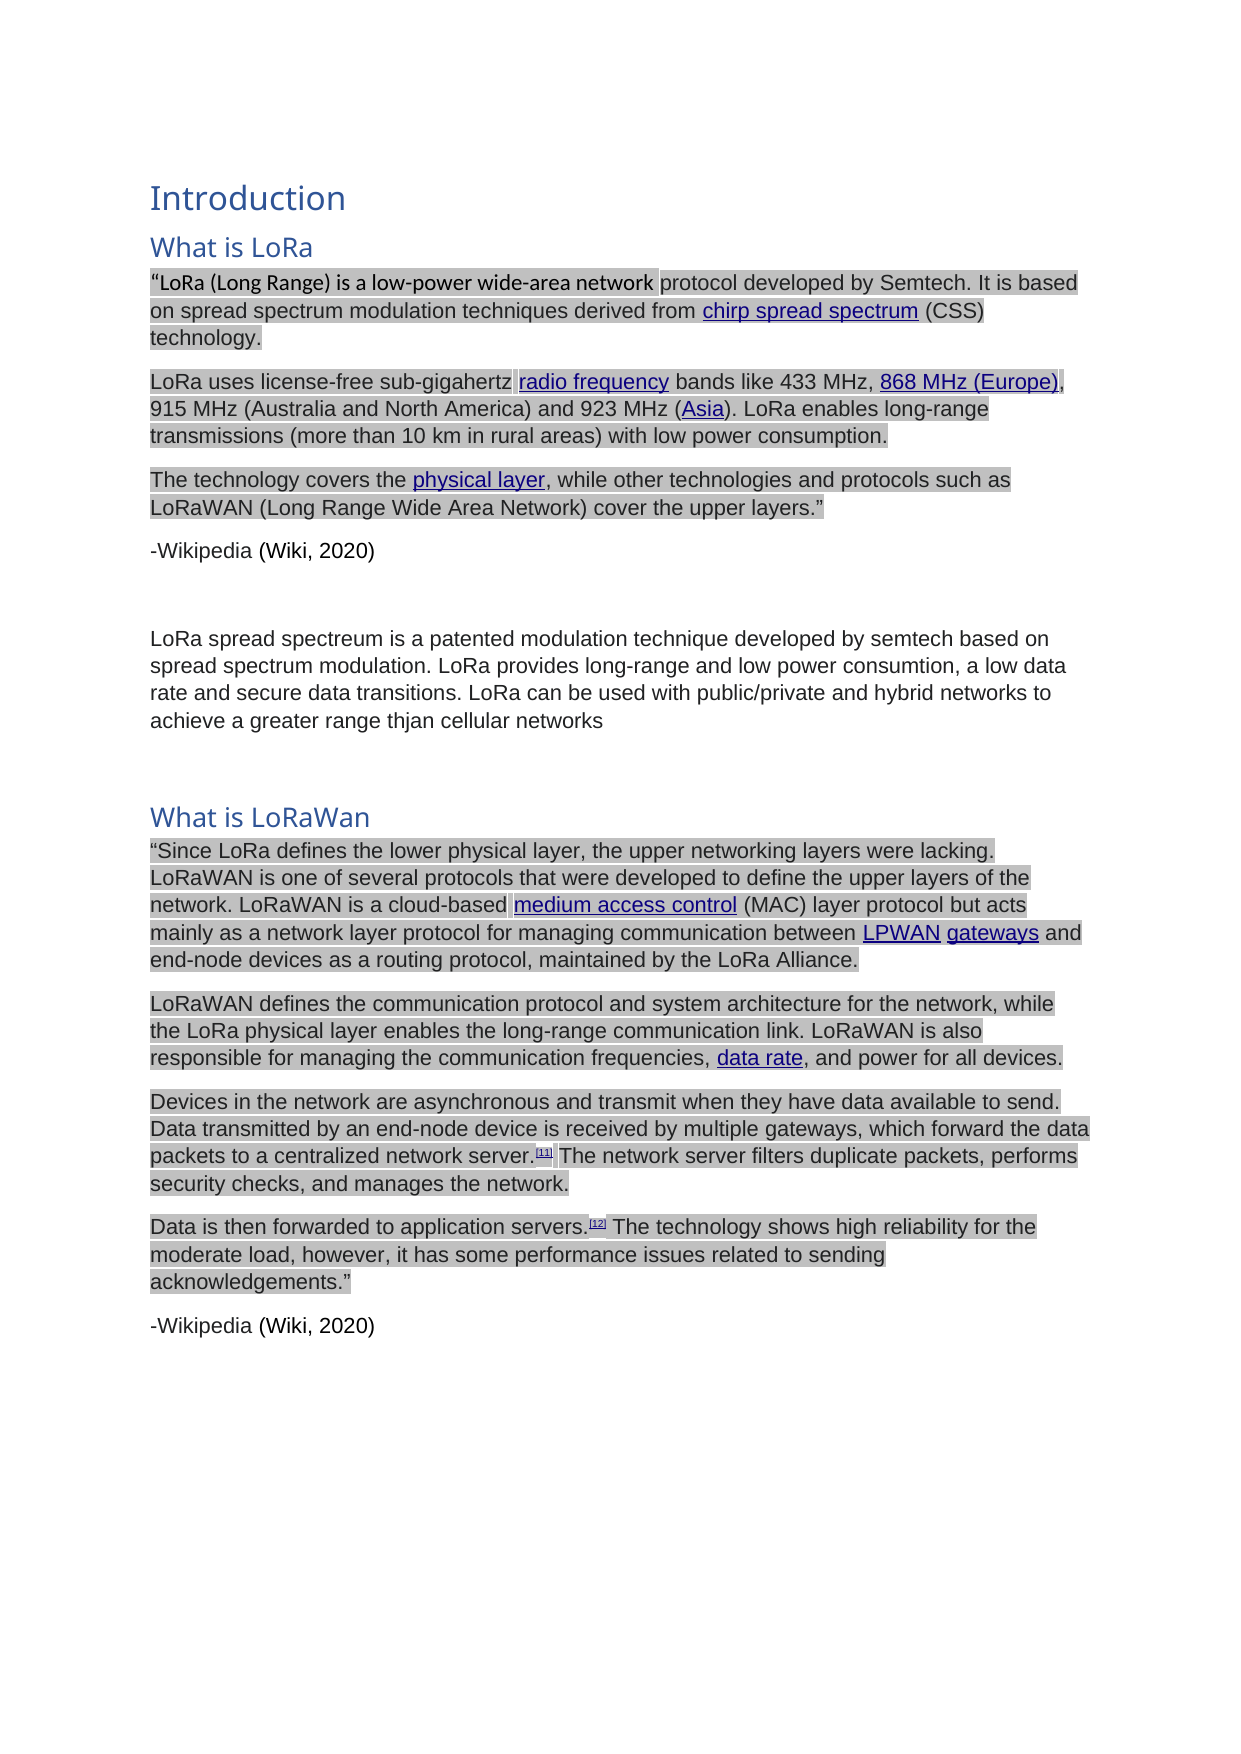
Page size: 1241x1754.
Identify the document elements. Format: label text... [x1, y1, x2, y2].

text “Since LoRa defines the lower physical layer, the upper networking layers were lacking. LoRaWAN is one of several protocols that were developed to define the upper layers of the network. LoRaWAN is a cloud-based medium access control (MAC) layer protocol but acts mainly as a network layer protocol for managing communication between LPWAN gateways and end-node devices as a routing protocol, maintained by the LoRa Alliance. [150, 838, 1090, 972]
subtitle What is LoRa [150, 228, 1090, 265]
text LoRa spread spectreum is a patented modulation technique developed by semtech based on spread spectrum modulation. LoRa provides long-range and low power consumtion, a low data rate and secure data transitions. LoRa can be used with public/private and hybrid networks to achieve a greater range thjan cellular networks [150, 626, 1090, 733]
text The technology covers the physical layer, while other technologies and protocols such as LoRaWAN (Long Range Wide Area Network) cover the upper layers.” [150, 467, 1090, 519]
text -Wikipedia [150, 1312, 1090, 1338]
text LoRa uses license-free sub-gigahertz radio frequency bands like 433 MHz, 868 MHz (Europe), 915 MHz (Australia and North America) and 923 MHz (Asia). LoRa enables long-range transmissions (more than 10 km in rural areas) with low power consumption. [150, 369, 1090, 448]
text LoRaWAN defines the communication protocol and system architecture for the network, while the LoRa physical layer enables the long-range communication link. LoRaWAN is also responsible for managing the communication frequencies, data rate, and power for all devices. [150, 991, 1090, 1070]
text “LoRa (Long Range) is a low-power wide-area network protocol developed by Semtech. It is based on spread spectrum modulation techniques derived from chirp spread spectrum (CSS) technology. [150, 268, 1090, 350]
text Devices in the network are asynchronous and transmit when they have data available to send. Data transmitted by an end-node device is received by multiple gateways, which forward the data packets to a centralized network server.[11] The network server filters duplicate packets, performs security checks, and manages the network. [150, 1141, 1090, 1196]
text -Wikipedia [258, 538, 1090, 563]
text Data is then forwarded to application servers.[12] The technology shows high reliability for the moderate load, however, it has some performance issues related to sending acknowledgements.” [150, 1214, 1090, 1294]
subtitle Introduction [150, 175, 1090, 220]
subtitle What is LoRaWan [150, 798, 1090, 835]
text Devices in the network are asynchronous and transmit when they have data available to send. Data transmitted by an end-node device is received by multiple gateways, which forward the data packets to a centralized network server.[11] The network server filters duplicate packets, performs security checks, and manages the network. [150, 1089, 1090, 1116]
